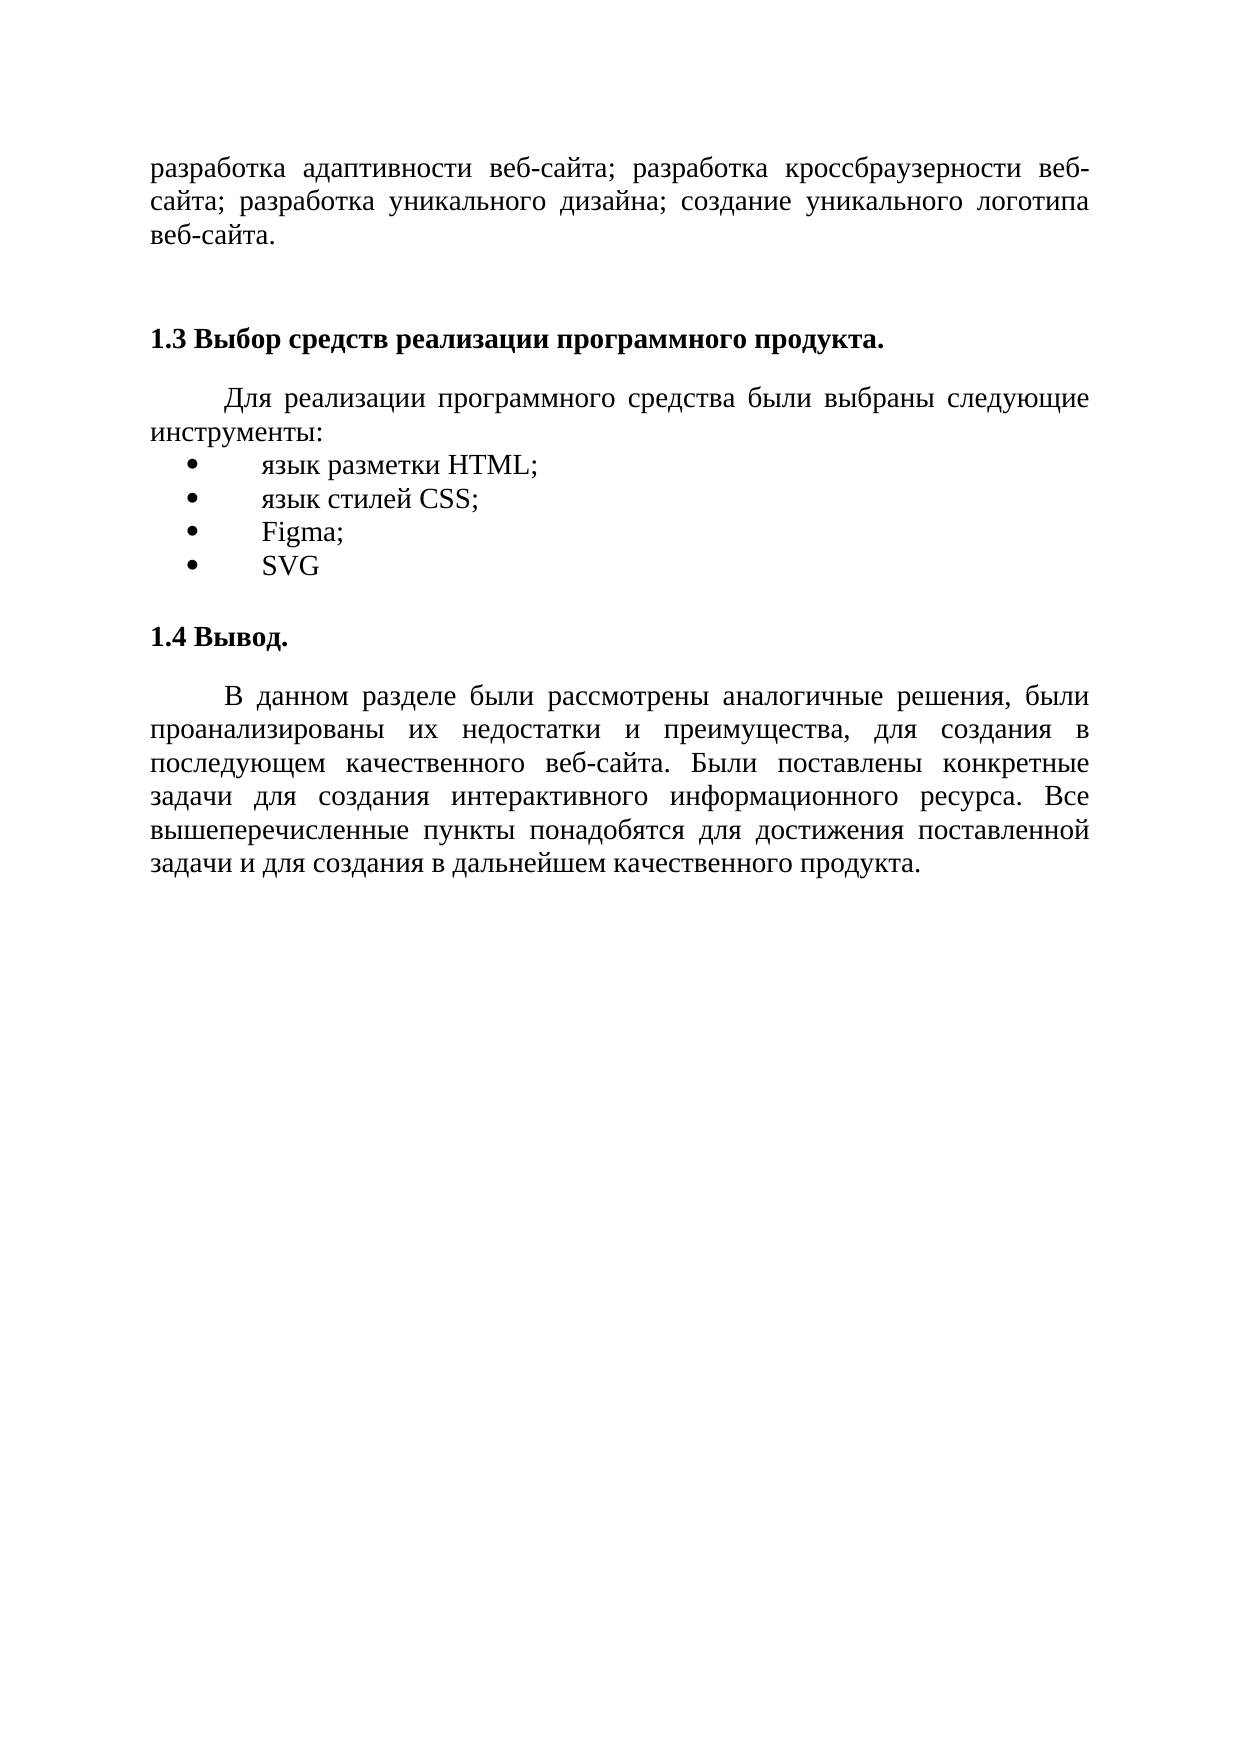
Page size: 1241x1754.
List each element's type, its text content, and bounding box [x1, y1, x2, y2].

text 1.4 Вывод. [150, 619, 1090, 653]
text 1.3 Выбор средств реализации программного продукта. [150, 322, 1090, 355]
text Для реализации программного средства были выбраны следующие инструменты: [150, 380, 1090, 447]
text В данном разделе были рассмотрены аналогичные решения, были проанализированы их недостатки и преимущества, для создания в последующем качественного веб-сайта. Были поставлены конкретные задачи для создания интерактивного информационного ресурса. Все вышеперечисленные пункты понадобятся для достижения поставленной задачи и для создания в дальнейшем качественного продукта. [150, 678, 1090, 879]
list язык разметки HTML; [187, 447, 1090, 481]
list язык стилей CSS; [187, 481, 1090, 514]
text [150, 150, 1090, 251]
list Figma; [187, 514, 1090, 548]
list SVG [187, 548, 1090, 582]
